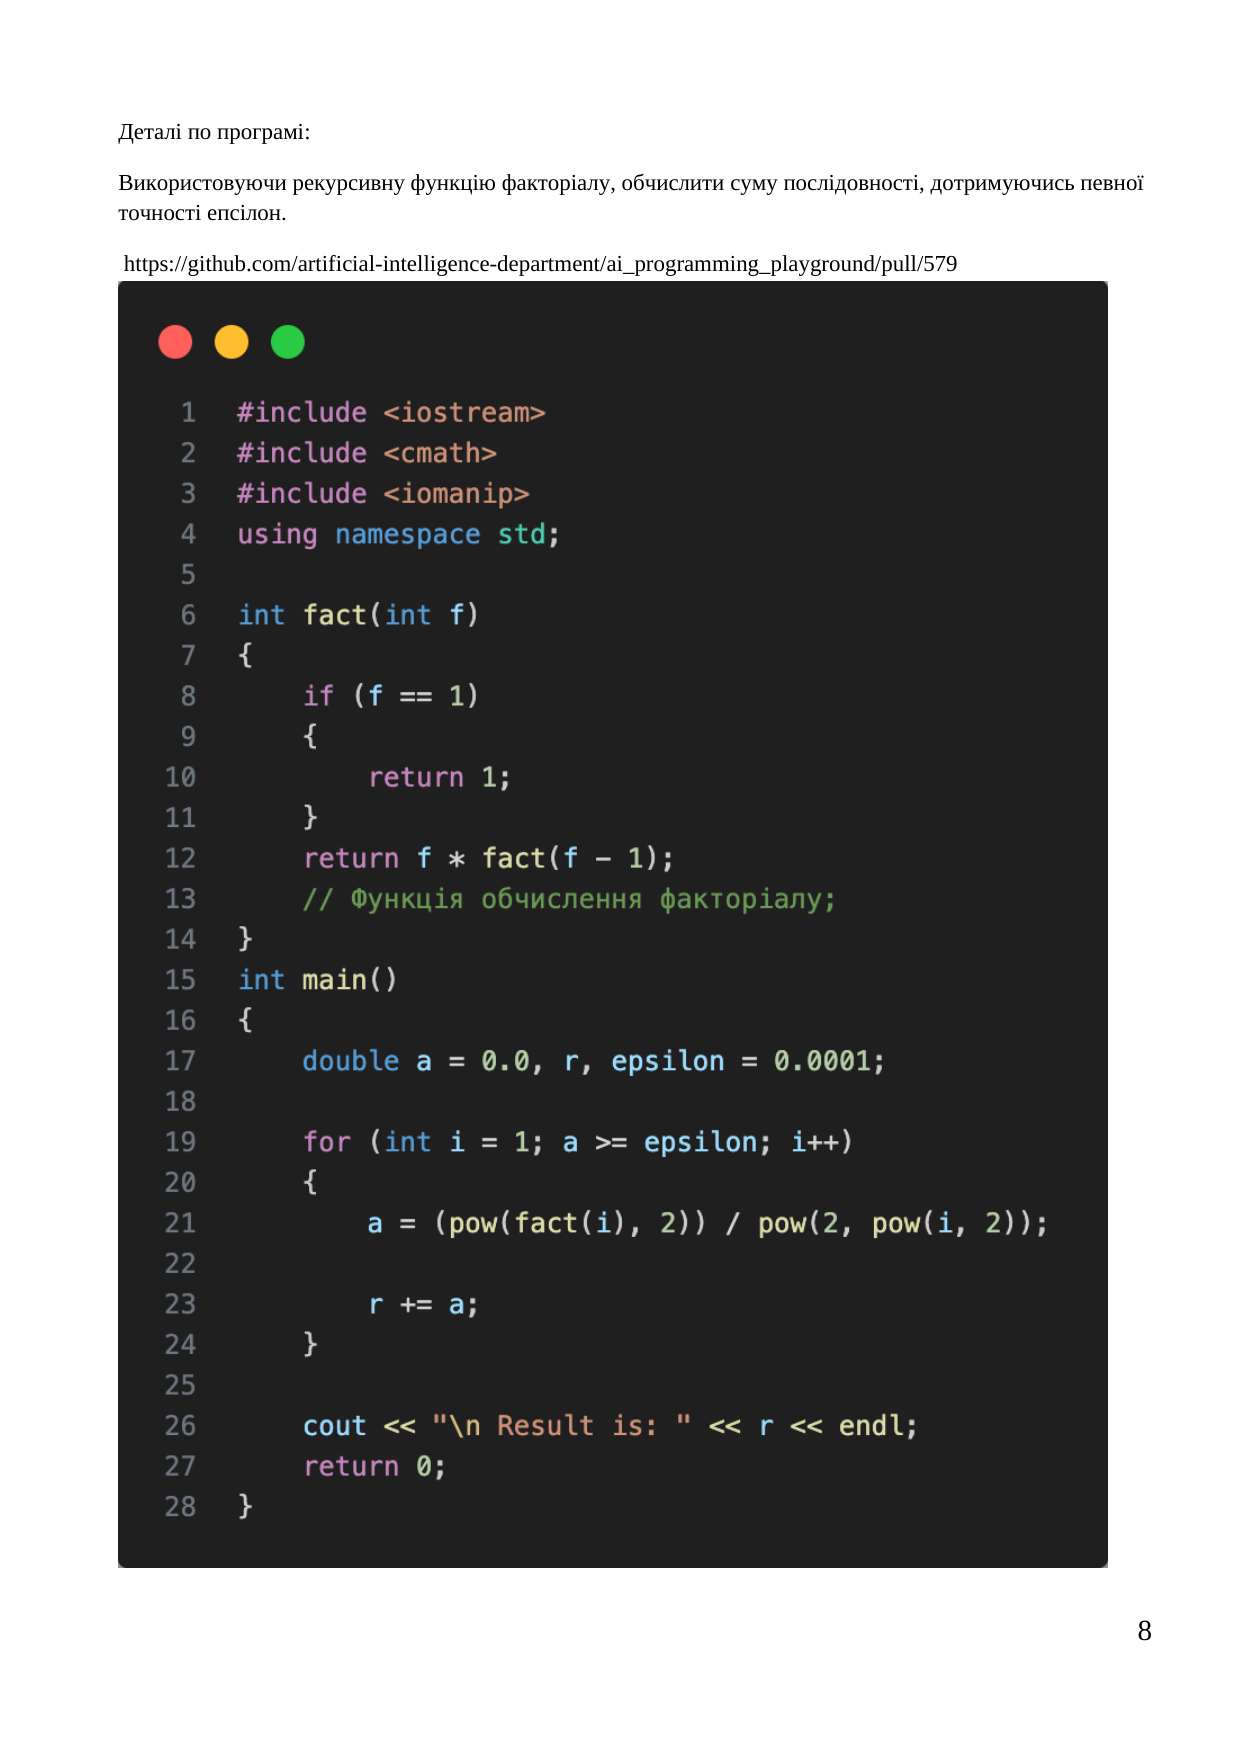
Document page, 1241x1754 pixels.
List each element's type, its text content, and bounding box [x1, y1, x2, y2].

picture [118, 281, 1108, 1568]
text Використовуючи рекурсивну функцію факторіалу, обчислити суму послідовності, дотримуючись певної точності епсілон. [118, 169, 1152, 226]
text Деталі по програмі: [118, 118, 1152, 144]
